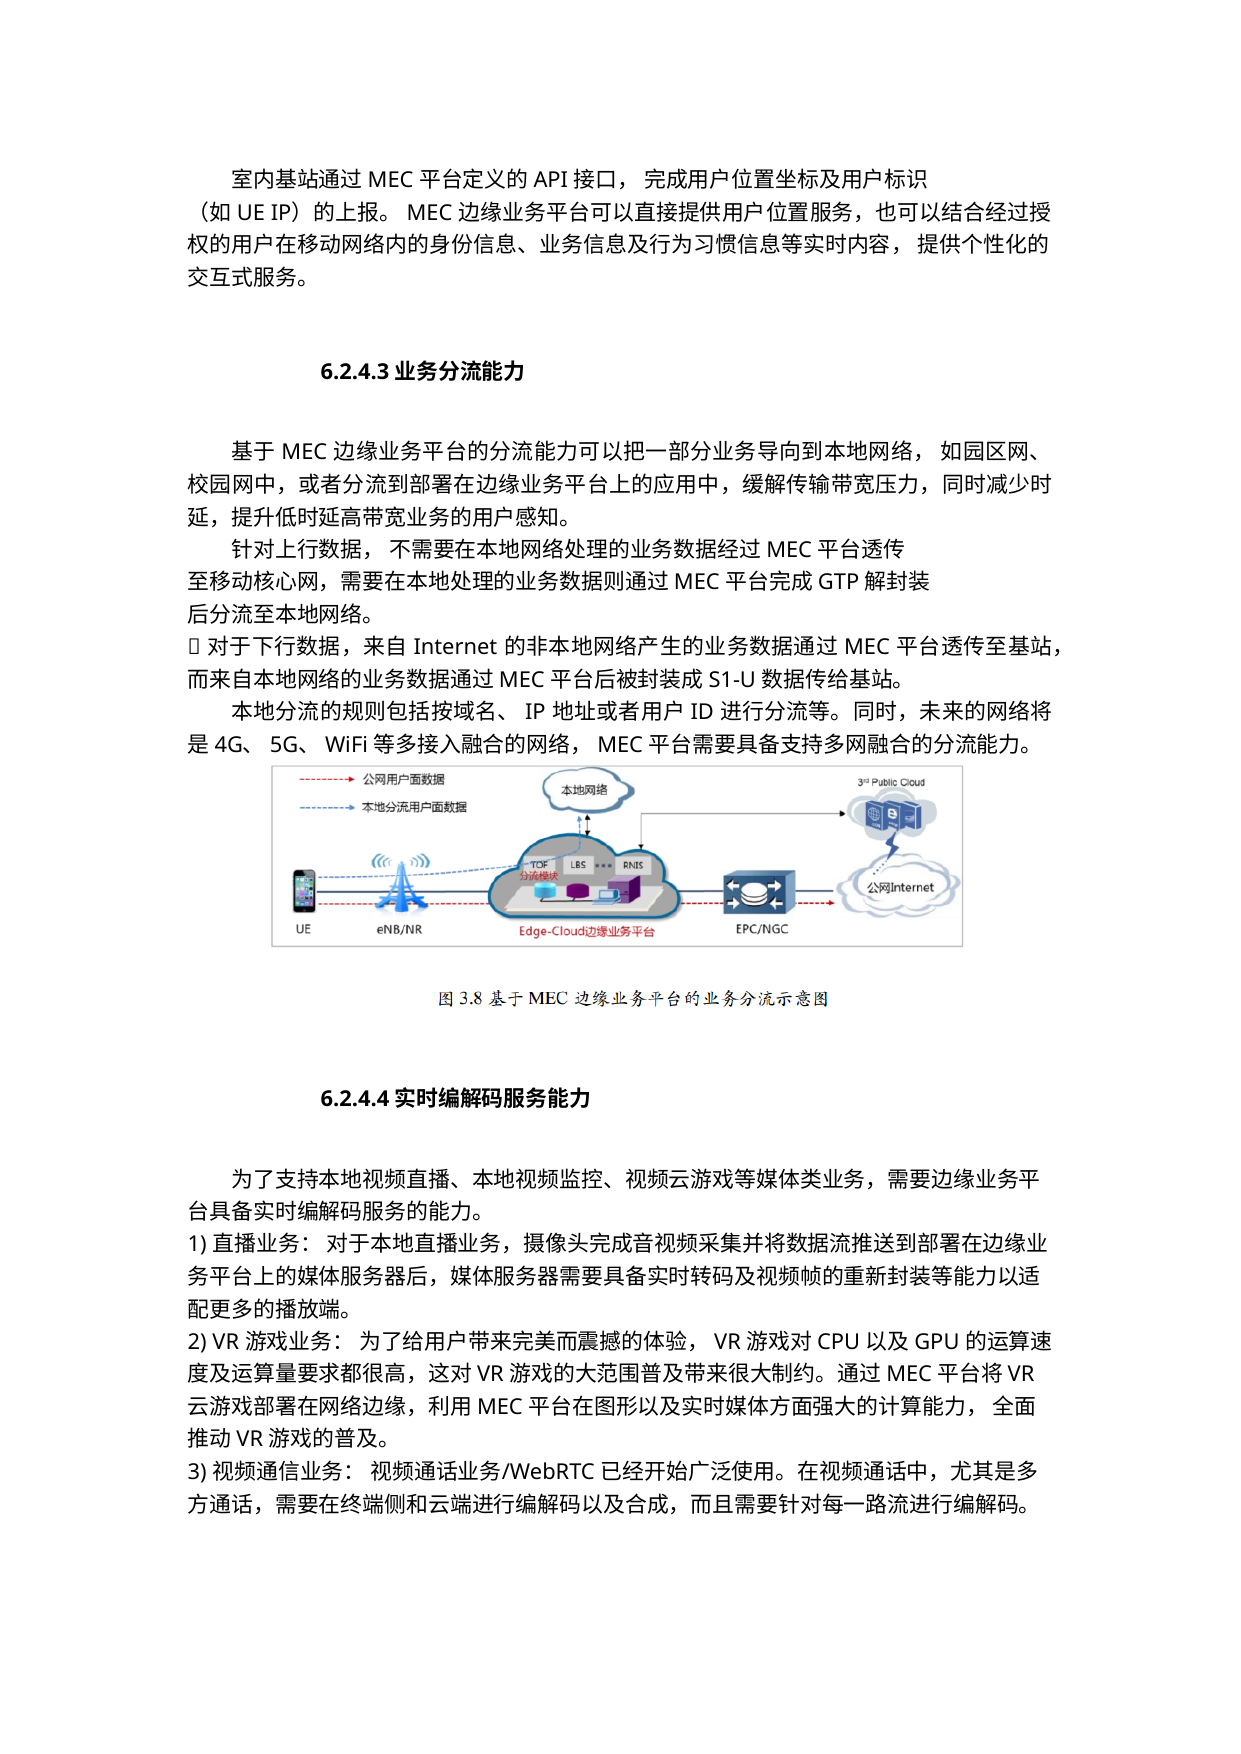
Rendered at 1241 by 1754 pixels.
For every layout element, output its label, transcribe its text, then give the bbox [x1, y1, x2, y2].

text 后分流至本地网络。 [187, 597, 1053, 629]
text 3) 视频通信业务： 视频通话业务/WebRTC 已经开始广泛使用。在视频通话中，尤其是多方通话，需要在终端侧和云端进行编解码以及合成，而且需要针对每一路流进行编解码。 [187, 1454, 1053, 1519]
subtitle 业务分流能力 [320, 354, 1053, 386]
text  对于下行数据，来自 Internet 的非本地网络产生的业务数据通过 MEC 平台透传至基站，而来自本地网络的业务数据通过 MEC 平台后被封装成 S1-U 数据传给基站。 [187, 629, 1053, 694]
subtitle 实时编解码服务能力 [320, 1081, 1053, 1113]
text 至移动核心网，需要在本地处理的业务数据则通过 MEC 平台完成 GTP 解封装 [187, 564, 1053, 597]
text （如 UE IP）的上报。 MEC 边缘业务平台可以直接提供用户位置服务，也可以结合经过授权的用户在移动网络内的身份信息、业务信息及行为习惯信息等实时内容， 提供个性化的交互式服务。 [187, 194, 1053, 292]
text 室内基站通过 MEC 平台定义的 API 接口， 完成用户位置坐标及用户标识 [187, 162, 1053, 194]
text 基于 MEC 边缘业务平台的分流能力可以把一部分业务导向到本地网络， 如园区网、校园网中，或者分流到部署在边缘业务平台上的应用中，缓解传输带宽压力，同时减少时延，提升低时延高带宽业务的用户感知。 [187, 434, 1053, 532]
text 本地分流的规则包括按域名、 IP 地址或者用户 ID 进行分流等。同时，未来的网络将是 4G、 5G、 WiFi 等多接入融合的网络， MEC 平台需要具备支持多网融合的分流能力。 [187, 694, 1053, 759]
text 针对上行数据， 不需要在本地网络处理的业务数据经过 MEC 平台透传 [187, 532, 1053, 564]
text 为了支持本地视频直播、本地视频监控、视频云游戏等媒体类业务，需要边缘业务平台具备实时编解码服务的能力。 [187, 1161, 1053, 1226]
text 2) VR 游戏业务： 为了给用户带来完美而震撼的体验， VR 游戏对 CPU 以及 GPU 的运算速度及运算量要求都很高，这对 VR 游戏的大范围普及带来很大制约。通过 MEC 平台将VR 云游戏部署在网络边缘，利用 MEC 平台在图形以及实时媒体方面强大的计算能力， 全面推动 VR 游戏的普及。 [187, 1324, 1053, 1454]
text 1) 直播业务： 对于本地直播业务，摄像头完成音视频采集并将数据流推送到部署在边缘业务平台上的媒体服务器后，媒体服务器需要具备实时转码及视频帧的重新封装等能力以适配更多的播放端。 [187, 1226, 1053, 1324]
picture [270, 759, 970, 1014]
